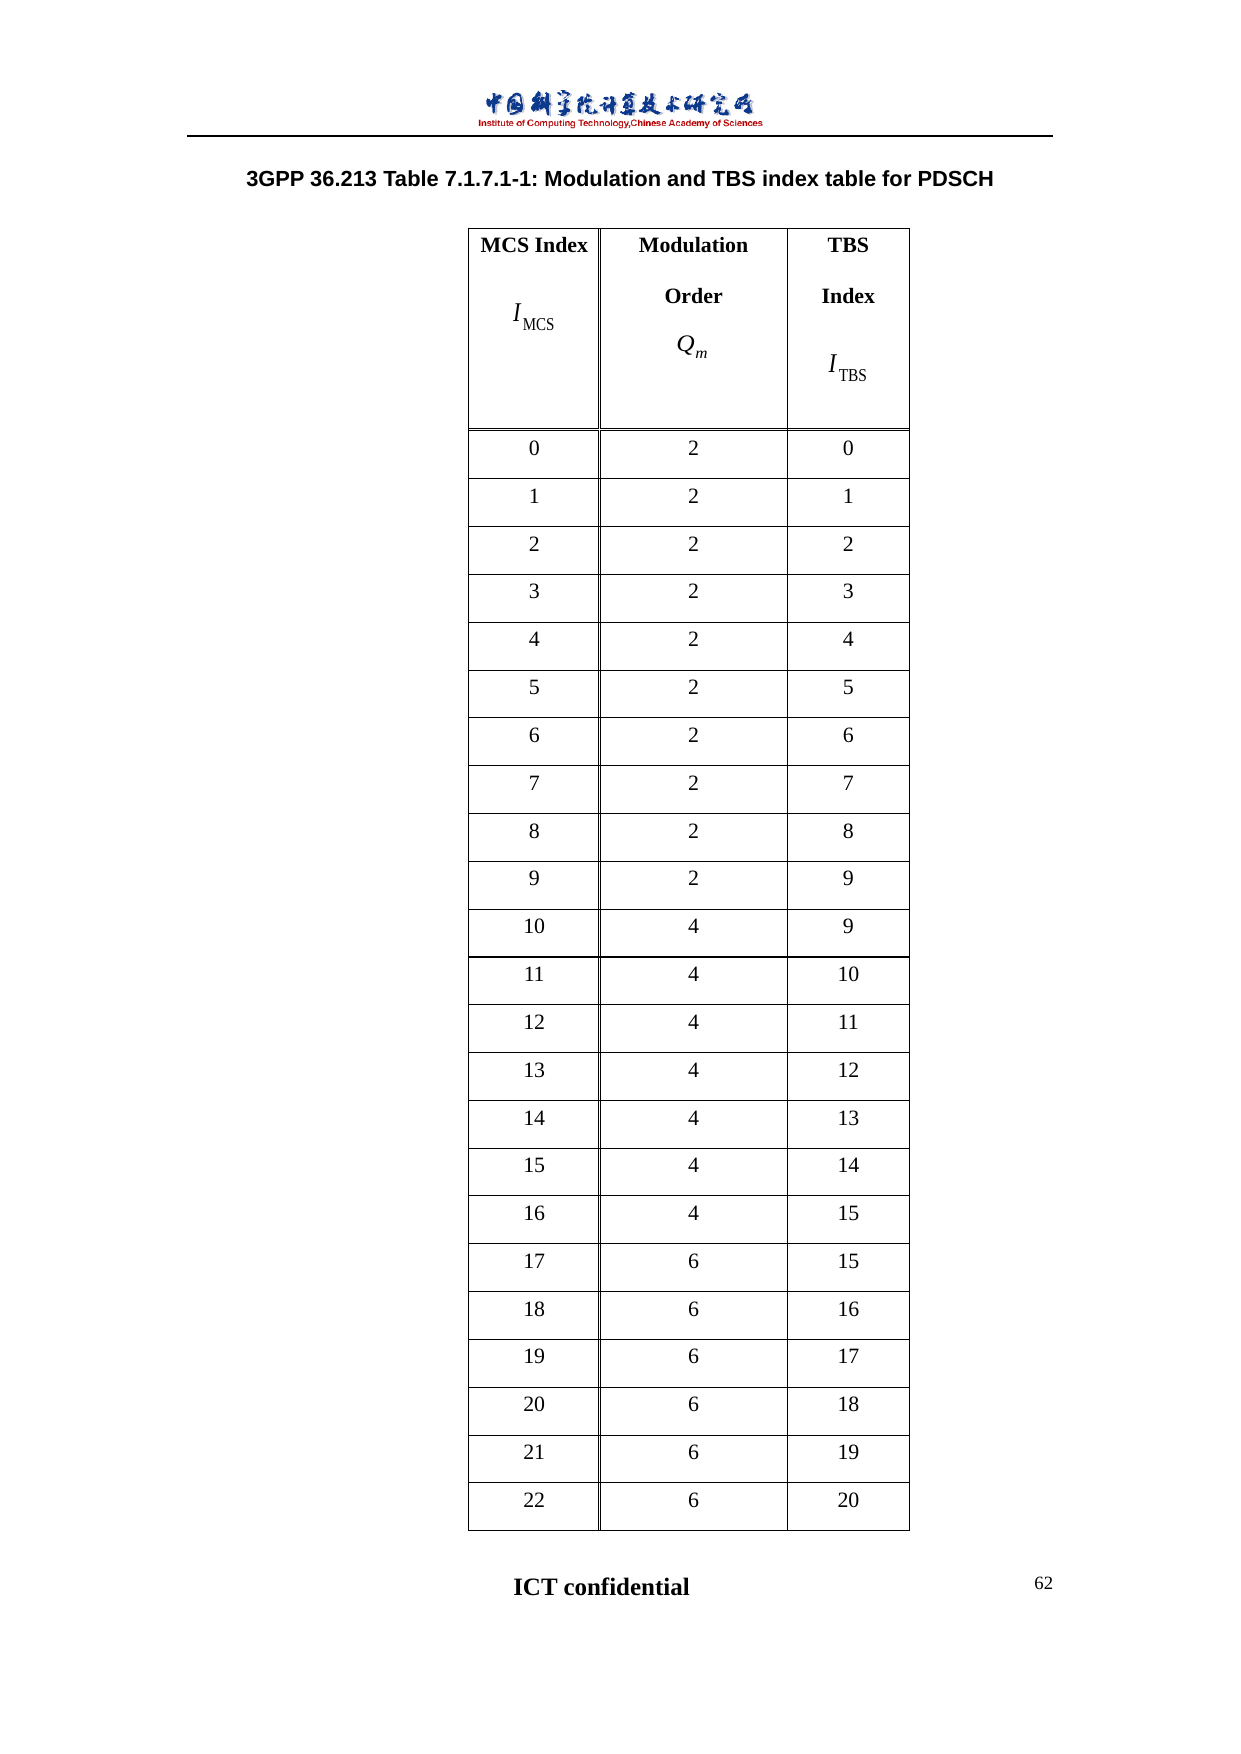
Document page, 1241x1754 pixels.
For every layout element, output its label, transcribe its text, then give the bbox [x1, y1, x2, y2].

table_cell 17 [469, 1244, 598, 1291]
table_cell 6 [601, 1244, 787, 1291]
table_cell 18 [469, 1292, 598, 1339]
table_cell 10 [788, 958, 909, 1004]
table_cell 5 [788, 671, 909, 717]
table_cell 4 [601, 910, 787, 956]
table_cell 4 [601, 1149, 787, 1195]
table_cell 13 [469, 1053, 598, 1100]
table_cell 12 [788, 1053, 909, 1100]
table_cell 16 [788, 1292, 909, 1339]
table_cell 6 [601, 1483, 787, 1530]
table_cell 15 [469, 1149, 598, 1195]
table_cell 2 [601, 479, 787, 526]
table_cell 15 [788, 1244, 909, 1291]
table_cell 13 [788, 1101, 909, 1148]
table_cell 4 [601, 1005, 787, 1052]
table_cell 4 [601, 958, 787, 1004]
table_cell 20 [788, 1483, 909, 1530]
table_cell 19 [469, 1340, 598, 1387]
table_cell 3 [469, 575, 598, 622]
text 3GPP 36.213 Table 7.1.7.1-1: Modulation and TBS index table for PDSCH [187, 162, 1053, 194]
table_header TBS Index [788, 229, 909, 428]
table_cell 2 [601, 766, 787, 813]
table_cell 4 [601, 1196, 787, 1243]
table_cell 11 [469, 958, 598, 1004]
table_header MCS Index [469, 229, 598, 428]
table_cell 16 [469, 1196, 598, 1243]
table_cell 22 [469, 1483, 598, 1530]
table_cell 6 [601, 1388, 787, 1434]
table_cell 6 [601, 1436, 787, 1482]
table_cell 4 [601, 1053, 787, 1100]
table_cell 2 [469, 527, 598, 574]
table_cell 18 [788, 1388, 909, 1434]
table_cell 8 [788, 814, 909, 861]
table_cell 3 [788, 575, 909, 622]
table_cell 1 [469, 479, 598, 526]
table_cell 19 [788, 1436, 909, 1482]
table_cell 2 [788, 527, 909, 574]
table_cell 4 [469, 623, 598, 669]
table_header Modulation Order [601, 229, 787, 428]
table_cell 2 [601, 575, 787, 622]
table_cell 0 [469, 431, 598, 478]
table_cell 2 [601, 527, 787, 574]
table_cell 9 [469, 862, 598, 908]
table_cell 6 [788, 718, 909, 765]
table_cell 21 [469, 1436, 598, 1482]
table_cell 12 [469, 1005, 598, 1052]
table_cell 2 [601, 718, 787, 765]
table_cell 4 [788, 623, 909, 669]
table_cell 2 [601, 671, 787, 717]
table_cell 1 [788, 479, 909, 526]
table_cell 0 [788, 431, 909, 478]
table_cell 20 [469, 1388, 598, 1434]
table_cell 9 [788, 862, 909, 908]
table_cell 9 [788, 910, 909, 956]
table_cell 14 [788, 1149, 909, 1195]
table_cell 11 [788, 1005, 909, 1052]
table_cell 2 [601, 623, 787, 669]
table_cell 6 [601, 1340, 787, 1387]
table_cell 6 [469, 718, 598, 765]
table_cell 17 [788, 1340, 909, 1387]
table_cell 7 [788, 766, 909, 813]
table_cell 10 [469, 910, 598, 956]
table_cell 7 [469, 766, 598, 813]
table_cell 14 [469, 1101, 598, 1148]
table_cell 5 [469, 671, 598, 717]
table_cell 8 [469, 814, 598, 861]
table_cell 4 [601, 1101, 787, 1148]
table_cell 2 [601, 862, 787, 908]
table_cell 2 [601, 814, 787, 861]
picture [476, 88, 764, 134]
table_cell 15 [788, 1196, 909, 1243]
table_cell 6 [601, 1292, 787, 1339]
table_cell 2 [601, 431, 787, 478]
